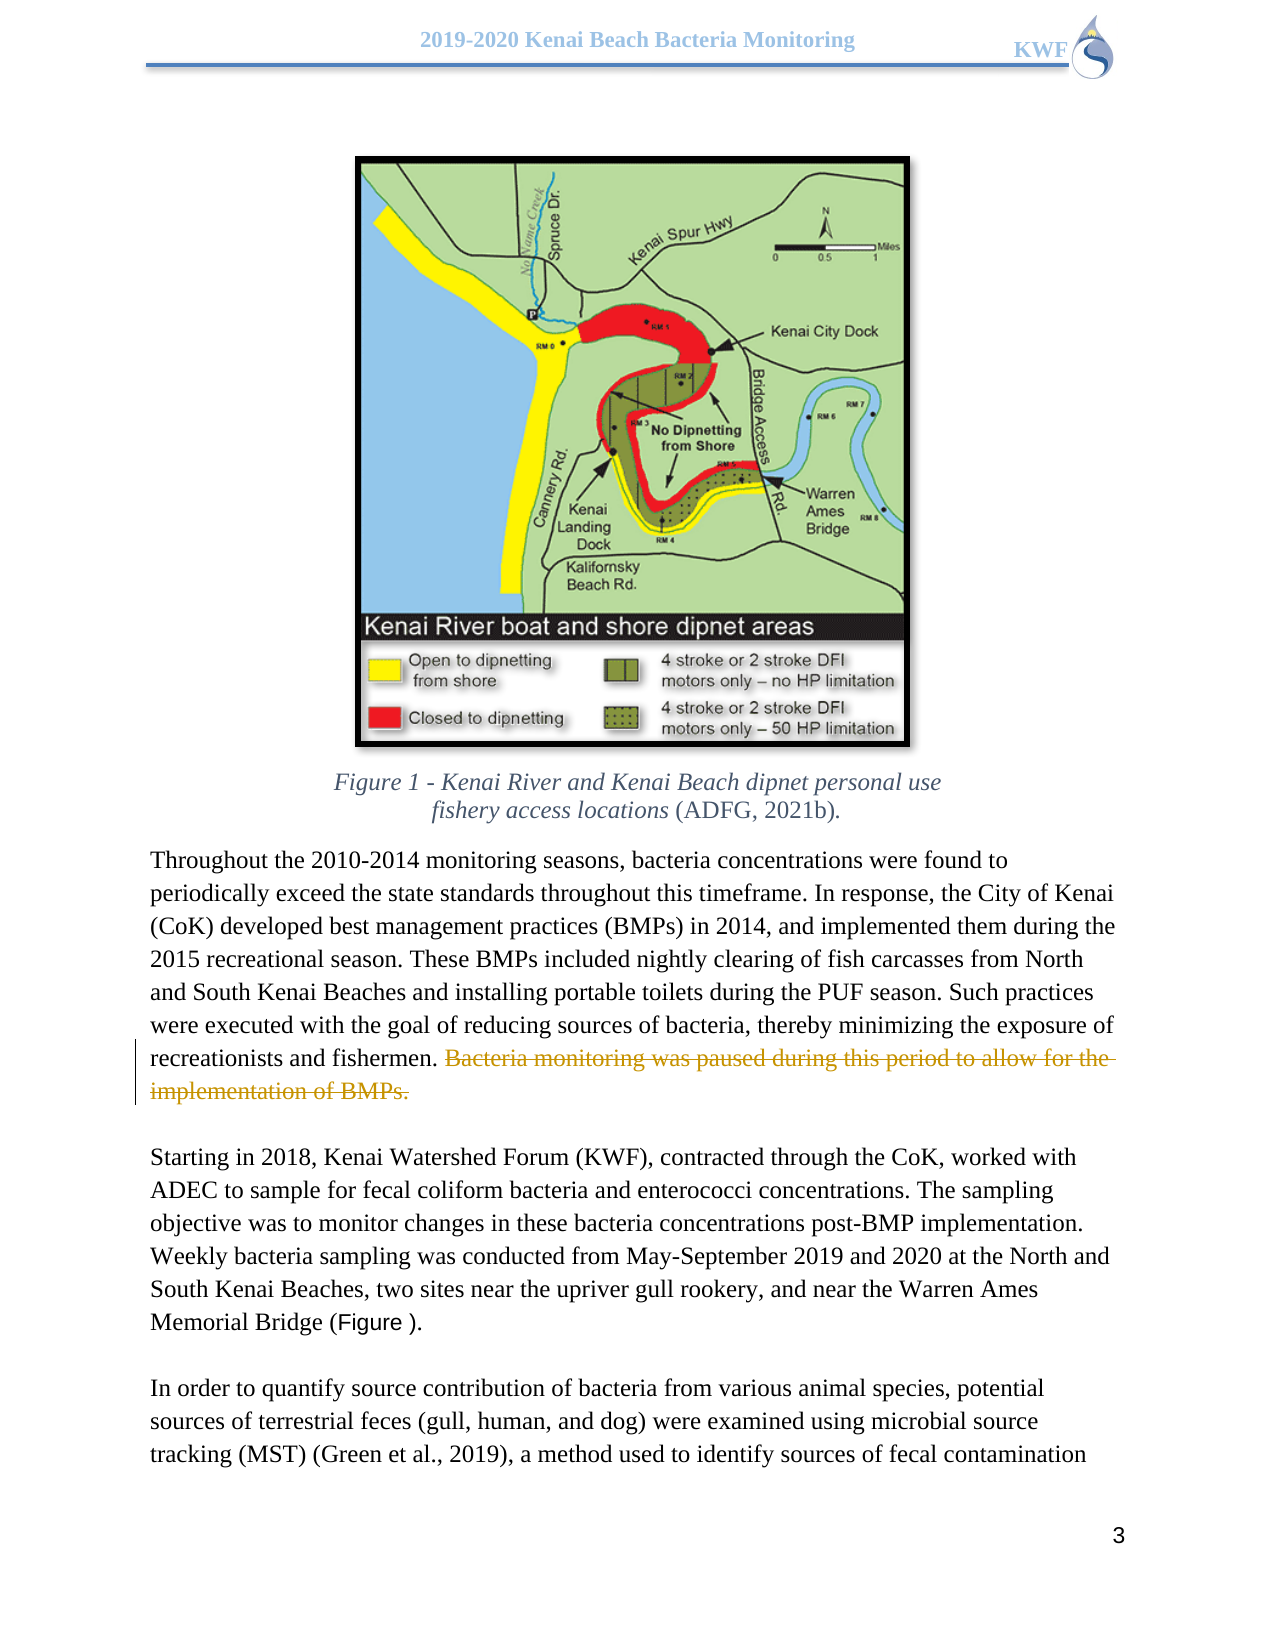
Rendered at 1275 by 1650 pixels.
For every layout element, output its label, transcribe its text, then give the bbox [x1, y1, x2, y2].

picture [1069, 13, 1118, 79]
text Throughout the 2010-2014 monitoring seasons, bacteria concentrations were found to periodically exceed the state standards throughout this timeframe. In response, the City of Kenai (CoK) developed best management practices (BMPs) in 2014, and implemented them during the 2015 recreational season. These BMPs included nightly clearing of fish carcasses from North and South Kenai Beaches and installing portable toilets during the PUF season. Such practices were executed with the goal of reducing sources of bacteria, thereby minimizing the exposure of recreationists and fishermen. [150, 845, 1125, 1105]
text fishery access locations (ADFG, 2021b). [150, 795, 1125, 824]
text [150, 1373, 1125, 1468]
text Starting in 2018, Kenai Watershed Forum (KWF), contracted through the CoK, worked with ADEC to sample for fecal coliform bacteria and enterococci concentrations. The sampling objective was to monitor changes in these bacteria concentrations post-BMP implementation. Weekly bacteria sampling was conducted from May-September 2019 and 2020 at the North and South Kenai Beaches, two sites near the upriver gull rookery, and near the Warren Ames Memorial Bridge (Figure 2). [150, 1142, 1125, 1336]
picture [361, 163, 904, 741]
text Figure 1 - Kenai River and Kenai Beach dipnet personal use [150, 767, 1125, 795]
